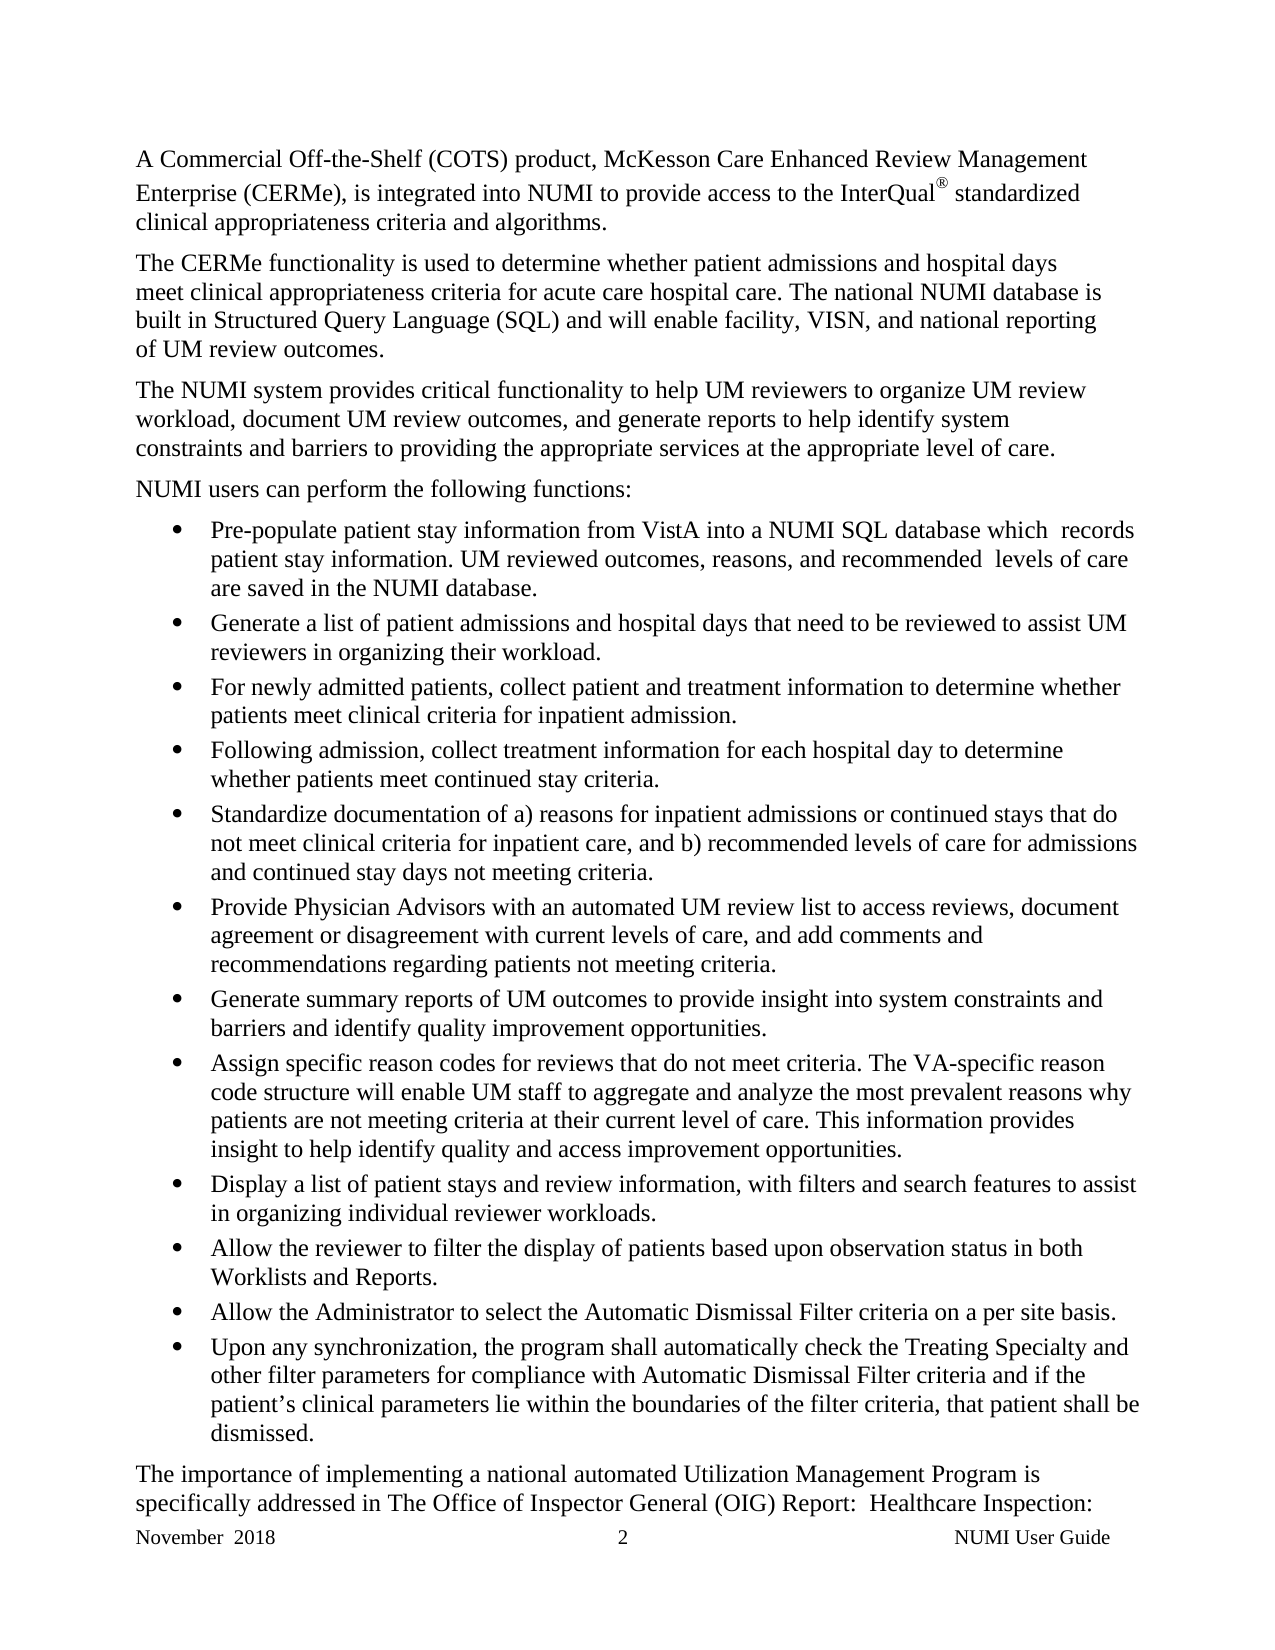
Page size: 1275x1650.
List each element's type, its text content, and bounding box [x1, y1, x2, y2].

text Generate a list of patient admissions and hospital days that need to be reviewed to assist UM reviewers in organizing their workload. [173, 608, 1139, 665]
text Following admission, collect treatment information for each hospital day to determine whether patients meet continued stay criteria. [173, 735, 1139, 793]
text Standardize documentation of a) reasons for inpatient admissions or continued stays that do not meet clinical criteria for inpatient care, and b) recommended levels of care for admissions and continued stay days not meeting criteria. [173, 799, 1139, 885]
text Allow the Administrator to select the Automatic Dismissal Filter criteria on a per site basis. [173, 1297, 1139, 1325]
text The CERMe functionality is used to determine whether patient admissions and hospital days meet clinical appropriateness criteria for acute care hospital care. The national NUMI database is built in Structured Query Language (SQL) and will enable facility, VISN, and national reporting of UM review outcomes. [135, 248, 1112, 363]
text The NUMI system provides critical functionality to help UM reviewers to organize UM review workload, document UM review outcomes, and generate reports to help identify system constraints and barriers to providing the appropriate services at the appropriate level of care. [135, 375, 1112, 462]
text A Commercial Off-the-Shelf (COTS) product, McKesson Care Enhanced Review Management Enterprise (CERMe), is integrated into NUMI to provide access to the InterQual® standardized clinical appropriateness criteria and algorithms. [135, 144, 1112, 235]
text Pre-populate patient stay information from VistA into a NUMI SQL database which records patient stay information. UM reviewed outcomes, reasons, and recommended levels of care are saved in the NUMI database. [173, 515, 1139, 602]
text For newly admitted patients, collect patient and treatment information to determine whether patients meet clinical criteria for inpatient admission. [173, 672, 1139, 729]
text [135, 1459, 1114, 1517]
text Display a list of patient stays and review information, with filters and search features to assist in organizing individual reviewer workloads. [173, 1169, 1139, 1227]
text NUMI users can perform the following functions: [135, 474, 1139, 503]
text Allow the reviewer to filter the display of patients based upon observation status in both Worklists and Reports. [173, 1233, 1139, 1290]
text Provide Physician Advisors with an automated UM review list to access reviews, document agreement or disagreement with current levels of care, and add comments and recommendations regarding patients not meeting criteria. [173, 892, 1139, 978]
text Upon any synchronization, the program shall automatically check the Treating Specialty and other filter parameters for compliance with Automatic Dismissal Filter criteria and if the patient’s clinical parameters lie within the boundaries of the filter criteria, that patient shall be dismissed. [173, 1332, 1139, 1447]
text Assign specific reason codes for reviews that do not meet criteria. The VA-specific reason code structure will enable UM staff to aggregate and analyze the most prevalent reasons why patients are not meeting criteria at their current level of care. This information provides insight to help identify quality and access improvement opportunities. [173, 1048, 1139, 1163]
text Generate summary reports of UM outcomes to provide insight into system constraints and barriers and identify quality improvement opportunities. [173, 984, 1139, 1042]
